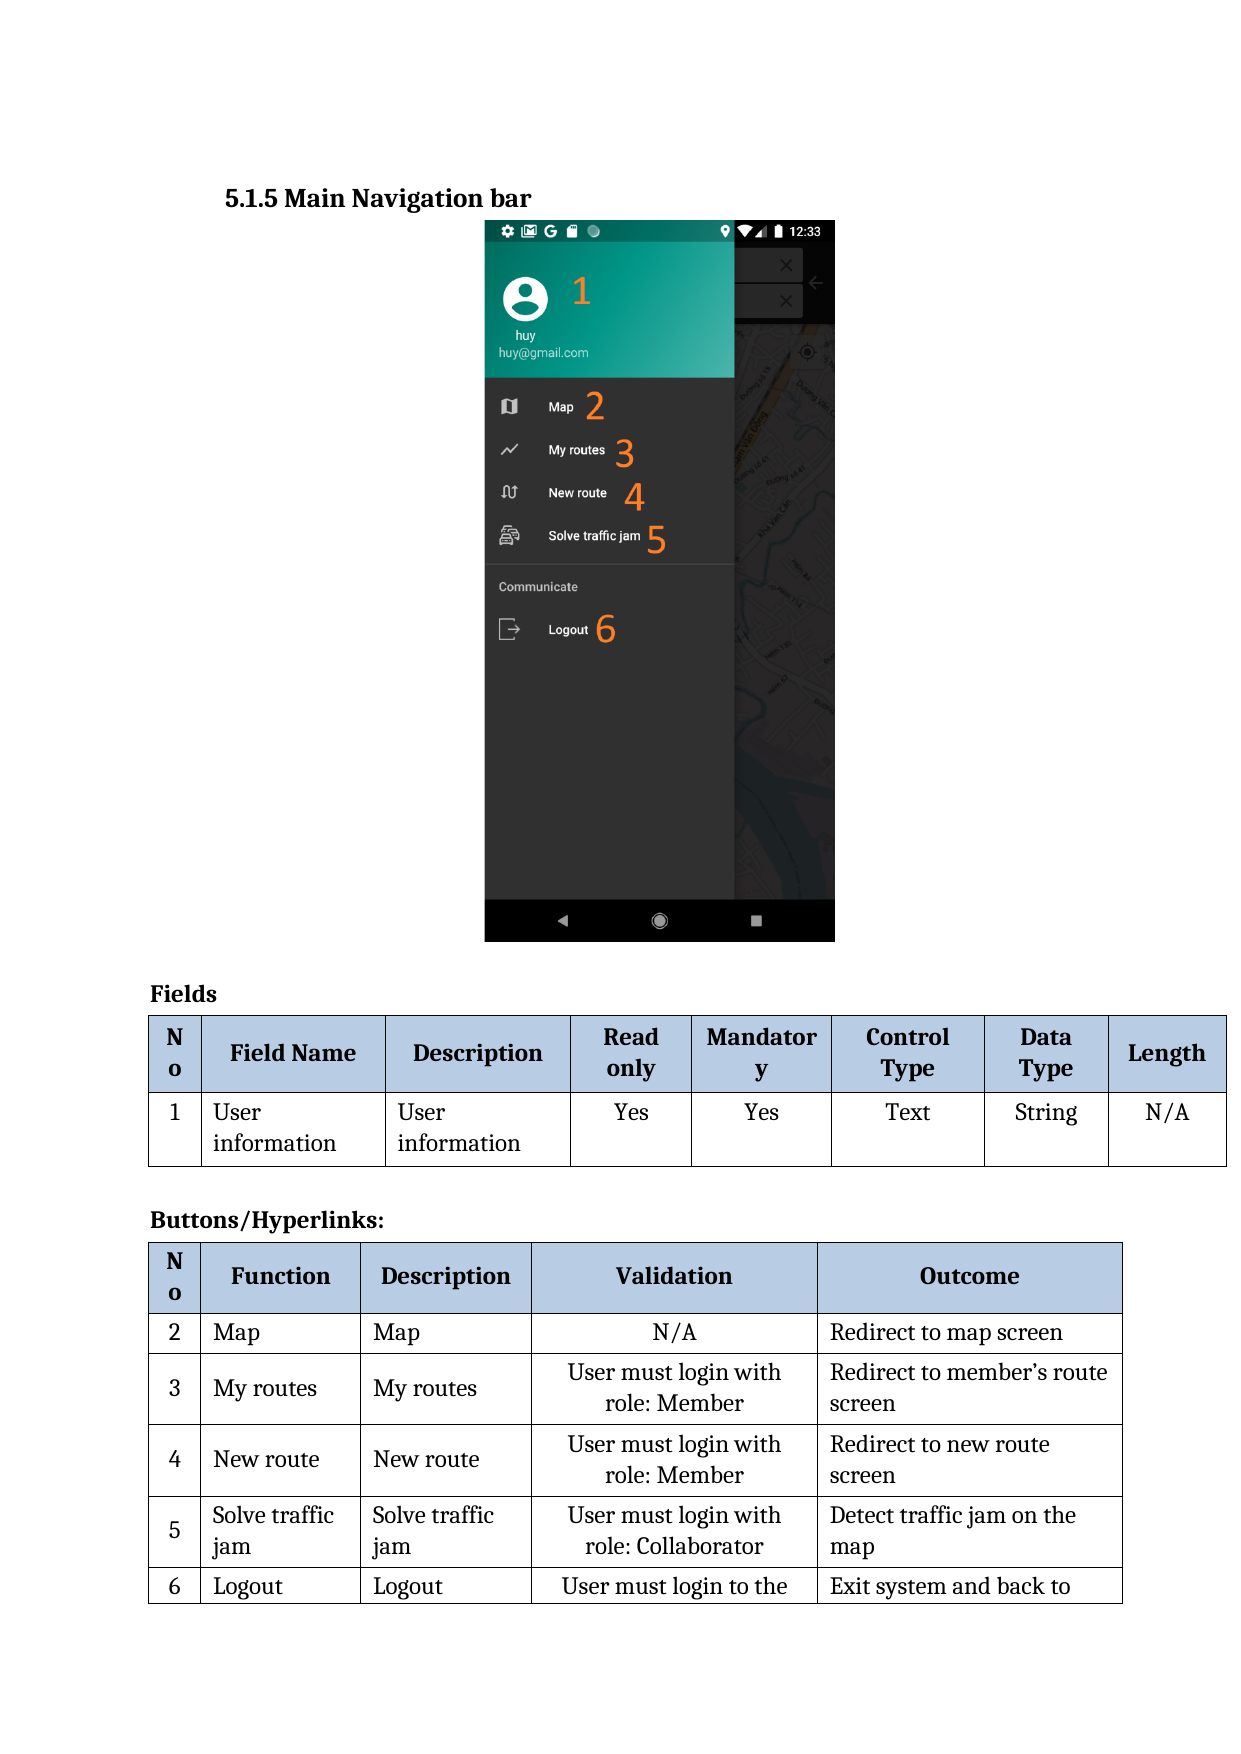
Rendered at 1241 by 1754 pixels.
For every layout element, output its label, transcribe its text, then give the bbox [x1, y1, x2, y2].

table_header Description [386, 1016, 570, 1092]
table_cell N/A [532, 1314, 817, 1353]
table_cell My routes [361, 1354, 531, 1424]
table_cell Detect traffic jam on the map [818, 1497, 1122, 1567]
table_cell 6 [149, 1568, 200, 1603]
table_cell 5 [149, 1497, 200, 1567]
table_cell Redirect to member’s route screen [818, 1354, 1122, 1424]
text Buttons/Hyperlinks: [150, 1206, 1094, 1235]
table_header Control Type [832, 1016, 984, 1092]
table_cell String [985, 1093, 1108, 1166]
table_cell My routes [201, 1354, 360, 1424]
table_cell User information [202, 1093, 385, 1166]
table_cell New route [201, 1425, 360, 1496]
table_cell User must login with role: Member [532, 1425, 817, 1496]
table_cell Solve traffic jam [201, 1497, 360, 1567]
table_cell 3 [149, 1354, 200, 1424]
text Fields [150, 980, 1094, 1009]
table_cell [818, 1568, 1122, 1603]
table_cell User information [386, 1093, 570, 1166]
table_cell N/A [1109, 1093, 1226, 1166]
table_cell New route [361, 1425, 531, 1496]
table_header Length [1109, 1016, 1226, 1092]
table_header Validation [532, 1243, 817, 1313]
table_header Data Type [985, 1016, 1108, 1092]
table_header Field Name [202, 1016, 385, 1092]
table_header No [149, 1243, 200, 1313]
table_cell User must login with role: Collaborator [532, 1497, 817, 1567]
table_cell Yes [692, 1093, 831, 1166]
table_header Outcome [818, 1243, 1122, 1313]
table_cell 2 [149, 1314, 200, 1353]
subtitle 5.1.5 Main Navigation bar [225, 183, 1094, 214]
table_cell Solve traffic jam [361, 1497, 531, 1567]
table_cell Text [832, 1093, 984, 1166]
table_cell Redirect to map screen [818, 1314, 1122, 1353]
table_header Mandatory [692, 1016, 831, 1092]
table_header Description [361, 1243, 531, 1313]
table_cell Redirect to new route screen [818, 1425, 1122, 1496]
table_header Function [201, 1243, 360, 1313]
table_cell Map [361, 1314, 531, 1353]
table_cell Map [201, 1314, 360, 1353]
table_cell Yes [571, 1093, 691, 1166]
table_header Read only [571, 1016, 691, 1092]
table_cell Logout [361, 1568, 531, 1603]
table_cell Logout [201, 1568, 360, 1603]
table_header No [149, 1016, 201, 1092]
table_cell 4 [149, 1425, 200, 1496]
table_cell User must login with role: Member [532, 1354, 817, 1424]
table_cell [532, 1568, 817, 1603]
table_cell 1 [149, 1093, 201, 1166]
picture [484, 220, 835, 942]
